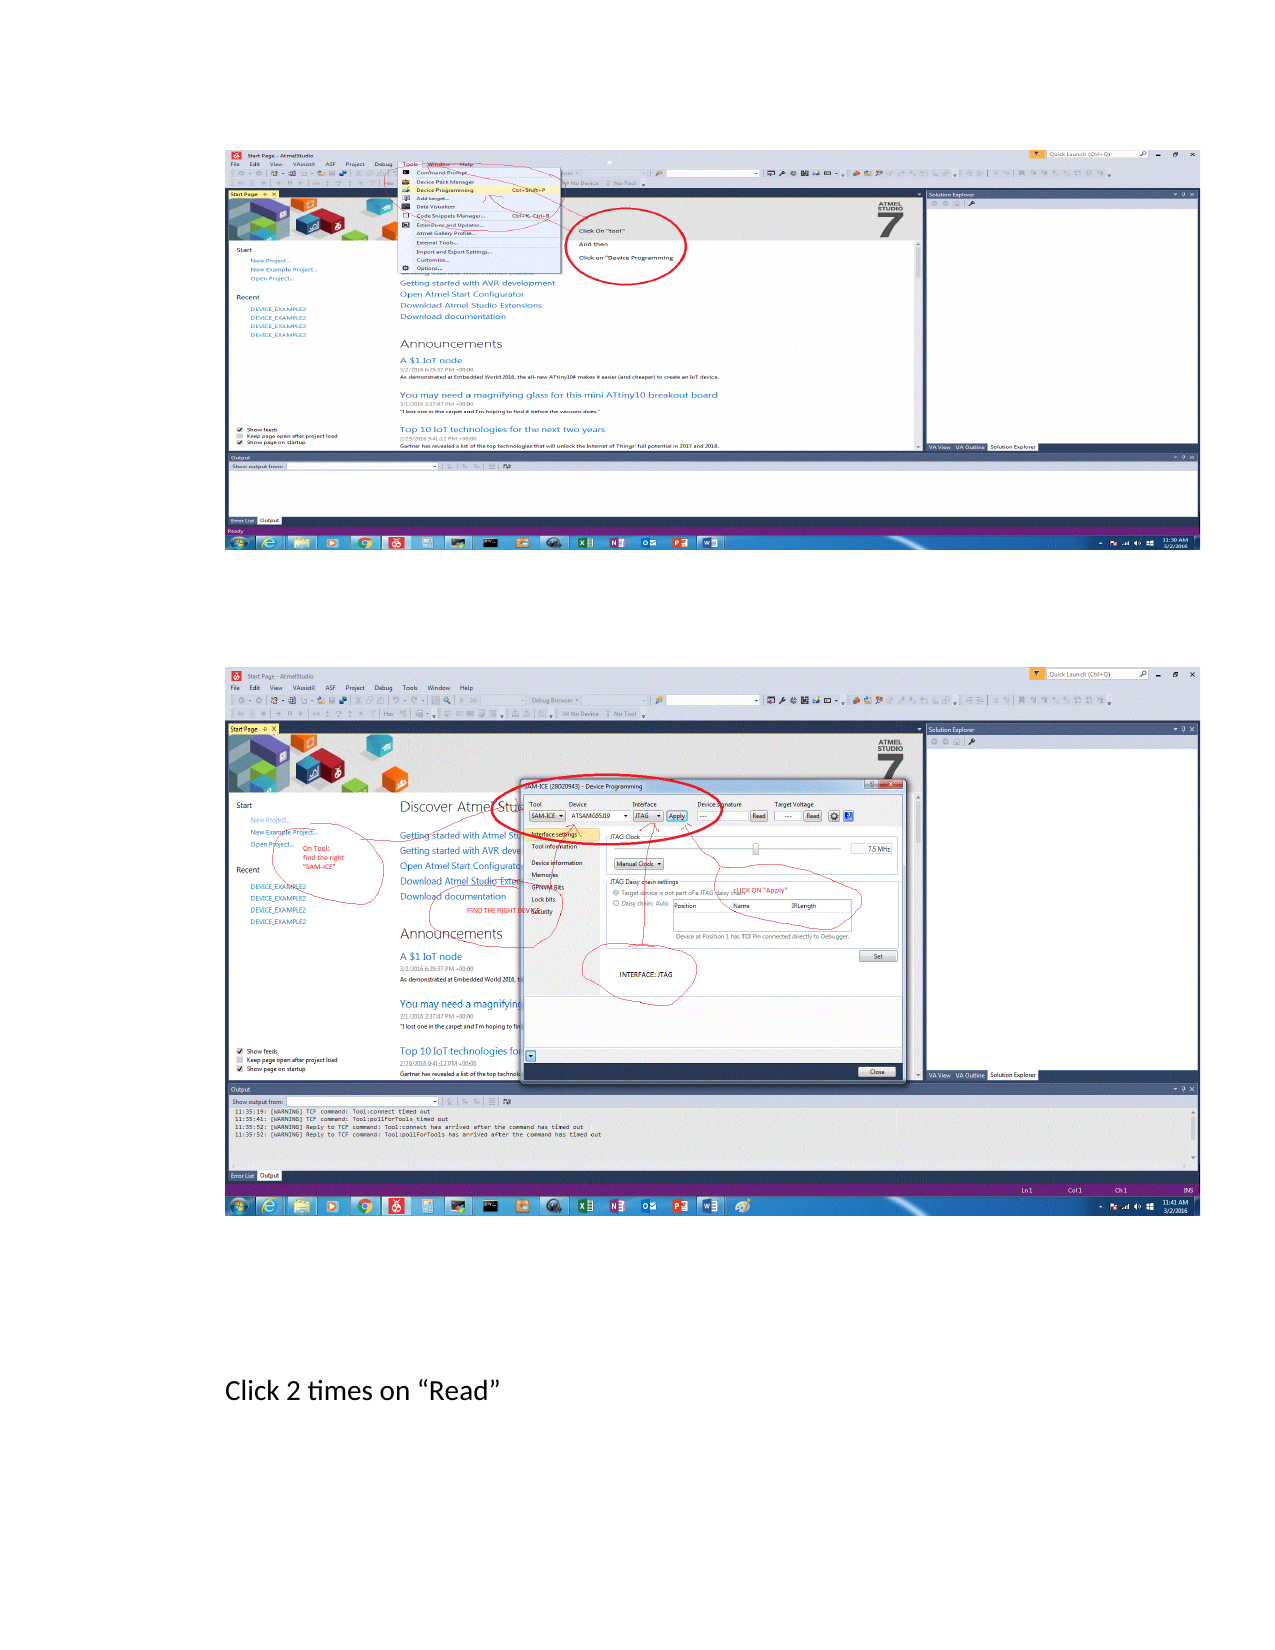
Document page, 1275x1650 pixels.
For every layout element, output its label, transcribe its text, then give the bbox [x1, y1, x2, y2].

list Click 2 times on “Read” [225, 1372, 1125, 1407]
picture [225, 150, 1200, 550]
picture [225, 667, 1200, 1216]
